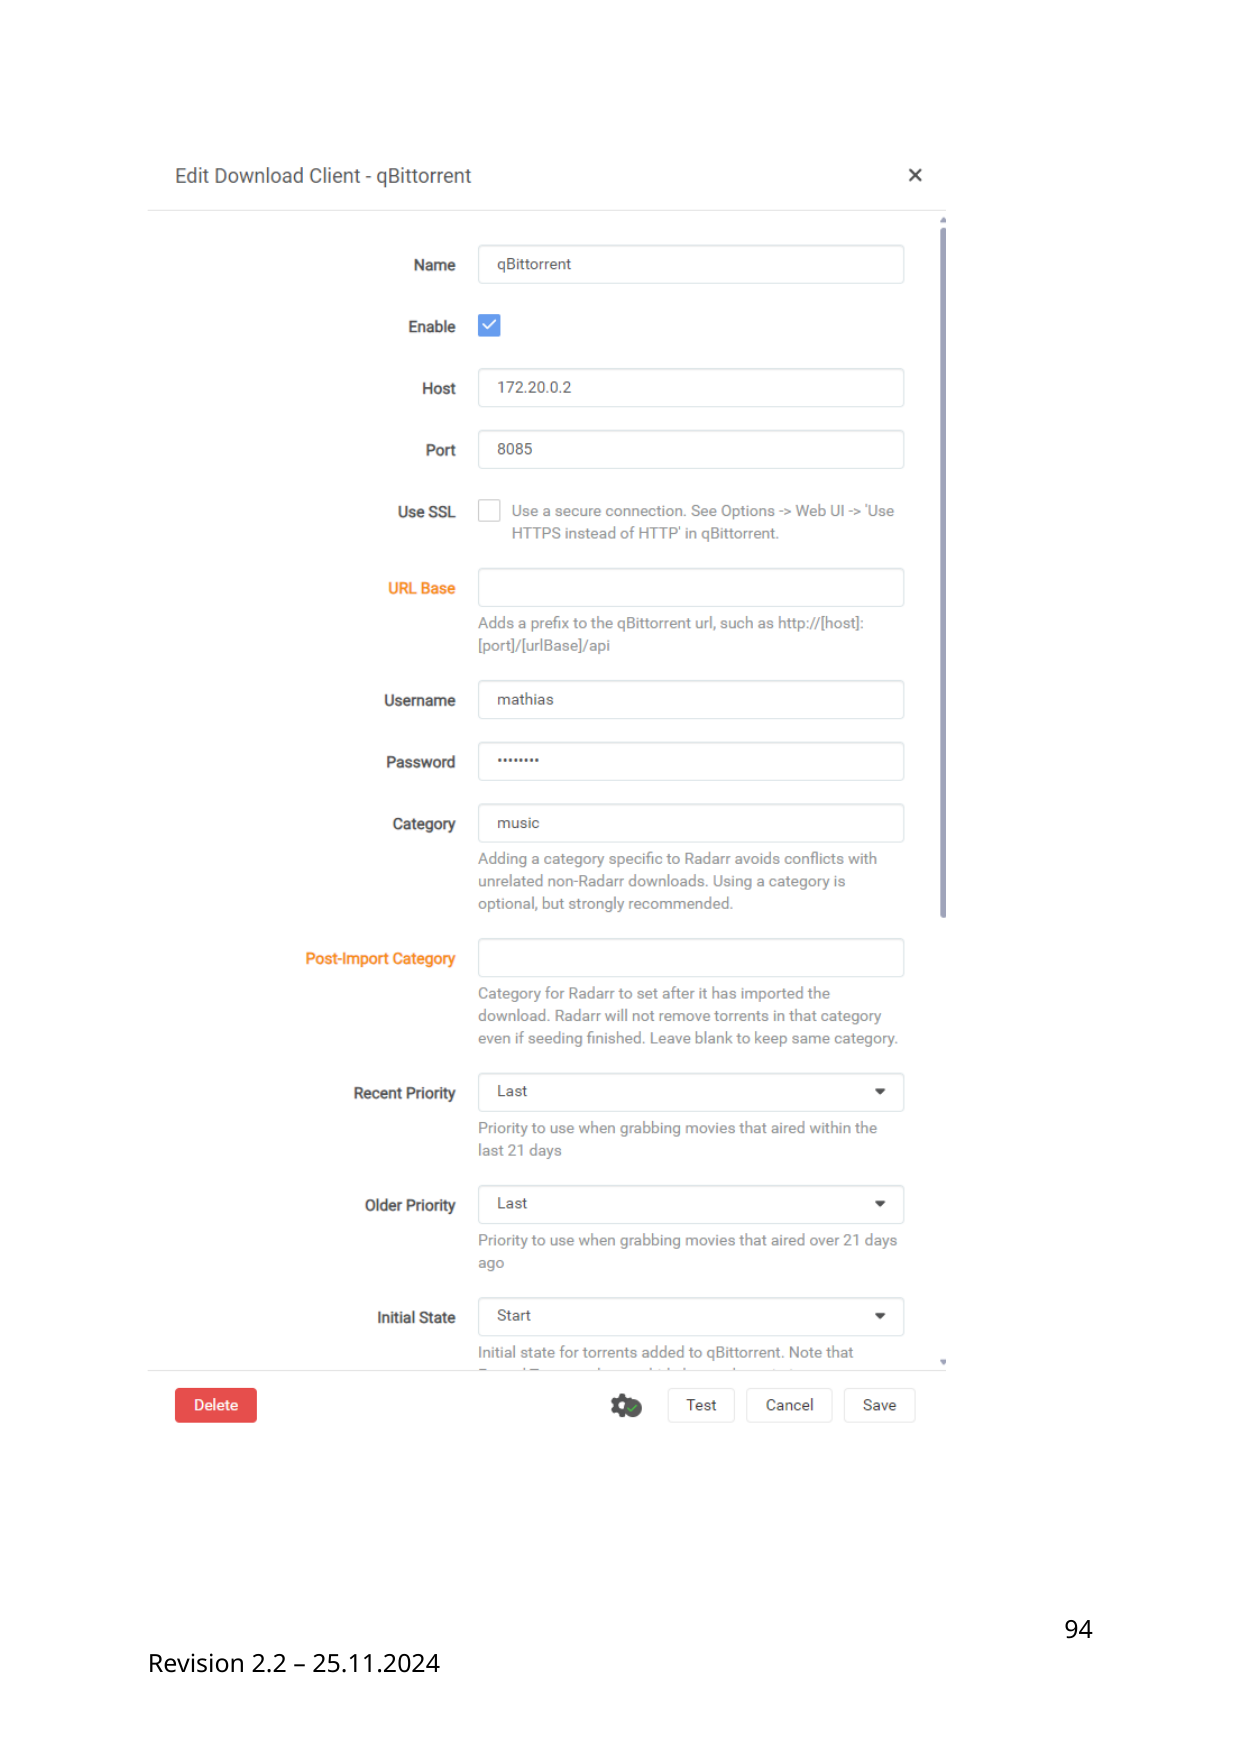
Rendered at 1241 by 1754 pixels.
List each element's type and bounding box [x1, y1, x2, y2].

picture [147, 147, 946, 1434]
